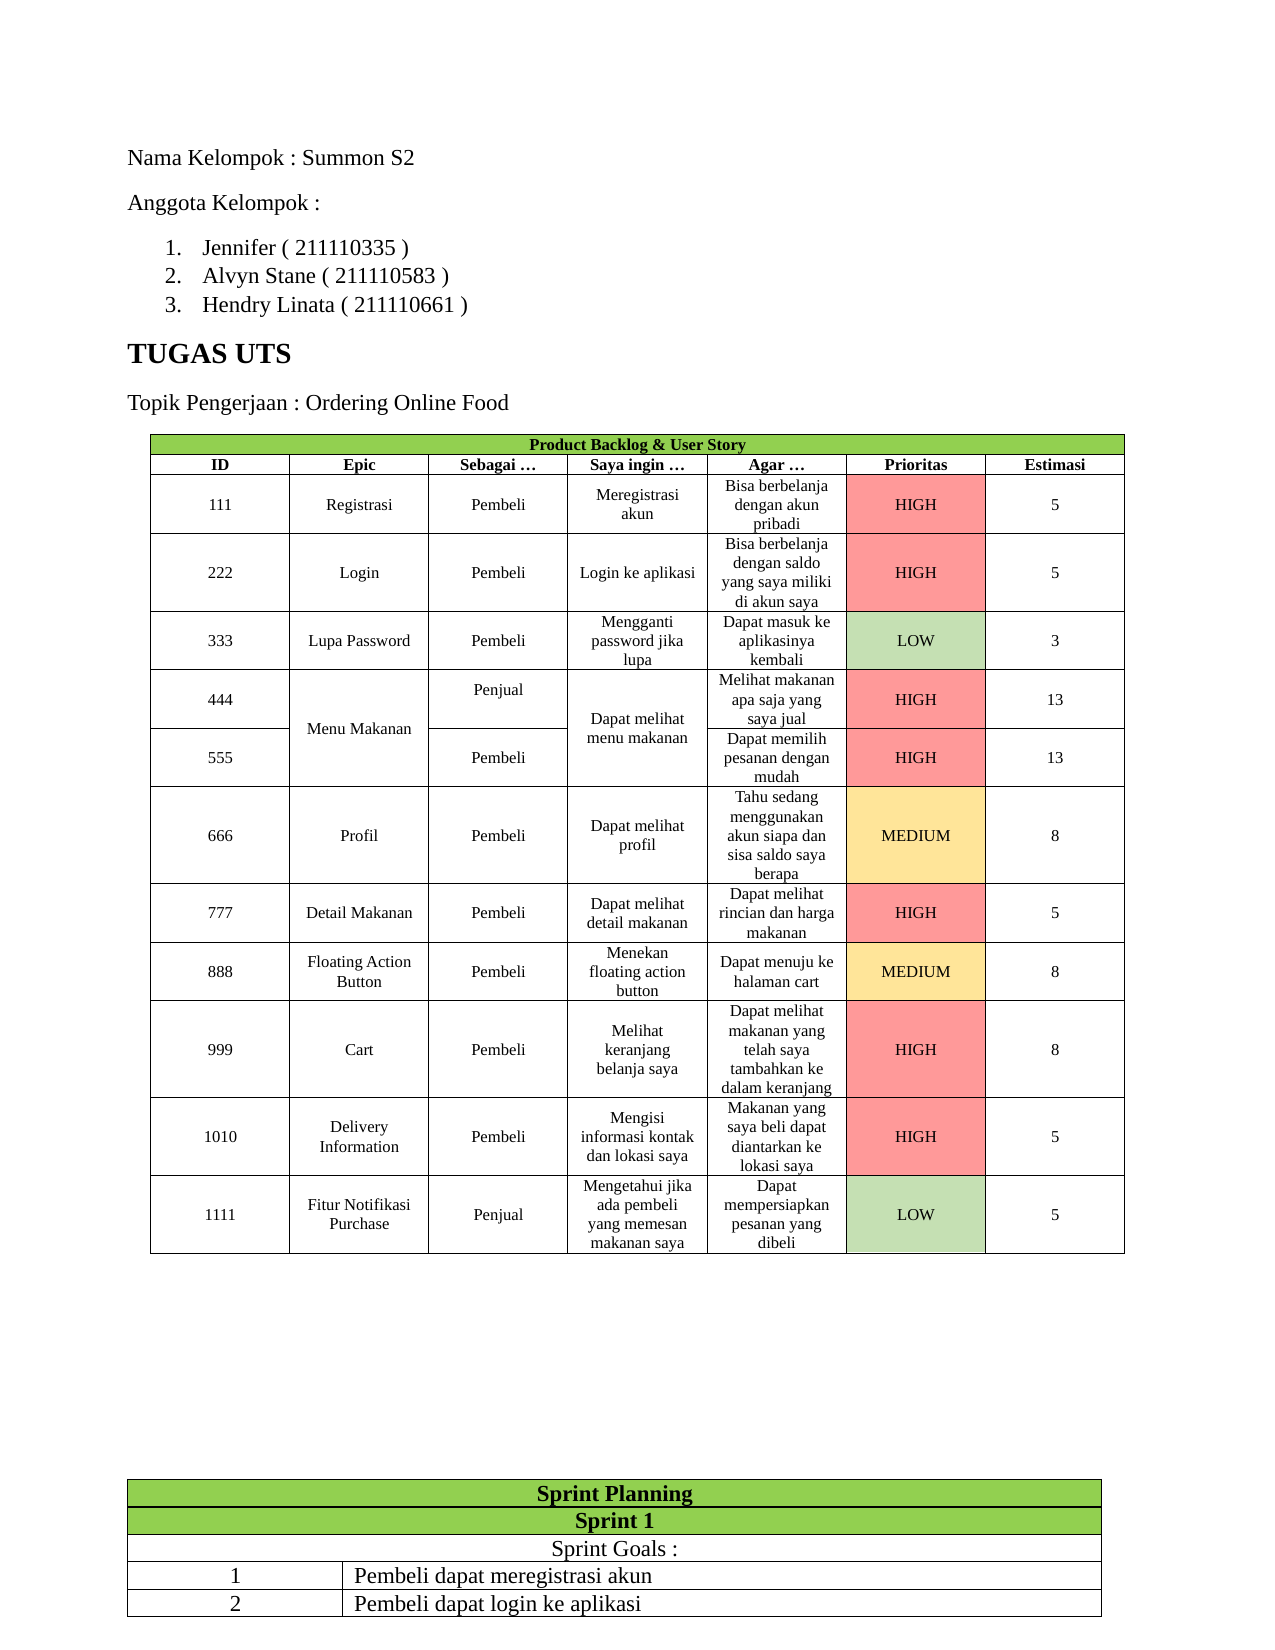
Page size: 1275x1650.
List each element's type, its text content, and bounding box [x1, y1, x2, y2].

table_cell Dapat melihat detail makanan [568, 884, 707, 942]
table_cell Pembeli [429, 884, 567, 942]
table_cell MEDIUM [847, 787, 985, 883]
table_cell 8 [986, 1001, 1124, 1097]
table_cell Prioritas [847, 455, 985, 474]
table_cell Login [290, 534, 428, 611]
table_cell 999 [151, 1001, 289, 1097]
table_cell LOW [847, 1176, 985, 1252]
table_cell Profil [290, 787, 428, 883]
table_cell 8 [986, 787, 1124, 883]
table_header Sprint Planning [128, 1480, 1101, 1506]
table_cell Pembeli dapat meregistrasi akun [343, 1562, 1101, 1588]
text TUGAS UTS [127, 336, 1148, 369]
table_cell Dapat masuk ke aplikasinya kembali [708, 612, 846, 669]
table_cell 5 [986, 1098, 1124, 1175]
table_cell Lupa Password [290, 612, 428, 669]
table_cell 5 [986, 1176, 1124, 1252]
table_cell 5 [986, 475, 1124, 533]
table_cell 1010 [151, 1098, 289, 1175]
table_cell LOW [847, 612, 985, 669]
table_cell HIGH [847, 534, 985, 611]
table_cell Sprint Goals : [128, 1535, 1101, 1561]
table_cell Menekan floating action button [568, 943, 707, 1000]
table_cell Agar … [708, 455, 846, 474]
table_cell Bisa berbelanja dengan saldo yang saya miliki di akun saya [708, 534, 846, 611]
table_cell 333 [151, 612, 289, 669]
table_cell Dapat memilih pesanan dengan mudah [708, 729, 846, 786]
table_cell Dapat melihat makanan yang telah saya tambahkan ke dalam keranjang [708, 1001, 846, 1097]
table_cell Bisa berbelanja dengan akun pribadi [708, 475, 846, 533]
table_cell HIGH [847, 884, 985, 942]
table_cell Pembeli [429, 534, 567, 611]
table_cell 13 [986, 670, 1124, 728]
table_cell MEDIUM [847, 943, 985, 1000]
table_cell Pembeli [429, 787, 567, 883]
table_cell 555 [151, 729, 289, 786]
table_cell 222 [151, 534, 289, 611]
list Hendry Linata ( 211110661 ) [164, 291, 1148, 317]
table_cell Meregistrasi akun [568, 475, 707, 533]
table_cell Saya ingin … [568, 455, 707, 474]
table_cell Detail Makanan [290, 884, 428, 942]
table_cell Pembeli [429, 729, 567, 786]
table_cell Pembeli [429, 612, 567, 669]
table_cell Melihat makanan apa saja yang saya jual [708, 670, 846, 728]
table_cell Penjual [429, 670, 567, 728]
table_cell Cart [290, 1001, 428, 1097]
table_cell 888 [151, 943, 289, 1000]
table_cell Sebagai … [429, 455, 567, 474]
table_cell 111 [151, 475, 289, 533]
table_cell Mengisi informasi kontak dan lokasi saya [568, 1098, 707, 1175]
text Anggota Kelompok : [127, 189, 1148, 215]
table_cell Epic [290, 455, 428, 474]
table_cell Estimasi [986, 455, 1124, 474]
table_cell Login ke aplikasi [568, 534, 707, 611]
table_cell HIGH [847, 1001, 985, 1097]
table_cell Floating Action Button [290, 943, 428, 1000]
table_cell Dapat menuju ke halaman cart [708, 943, 846, 1000]
table_cell 2 [128, 1590, 342, 1616]
table_cell Tahu sedang menggunakan akun siapa dan sisa saldo saya berapa [708, 787, 846, 883]
table_cell Pembeli [429, 1098, 567, 1175]
list Jennifer ( 211110335 ) [164, 234, 1148, 260]
table_cell Melihat keranjang belanja saya [568, 1001, 707, 1097]
table_cell Mengetahui jika ada pembeli yang memesan makanan saya [568, 1176, 707, 1252]
table_cell 1111 [151, 1176, 289, 1252]
table_cell Menu Makanan [290, 670, 428, 786]
table_cell Pembeli [429, 1001, 567, 1097]
table_cell 5 [986, 884, 1124, 942]
text Nama Kelompok : Summon S2 [127, 144, 1148, 170]
table_cell Pembeli dapat login ke aplikasi [343, 1590, 1101, 1616]
table_cell 1 [128, 1562, 342, 1588]
table_cell 13 [986, 729, 1124, 786]
table_cell Registrasi [290, 475, 428, 533]
table_cell Dapat melihat menu makanan [568, 670, 707, 786]
list Alvyn Stane ( 211110583 ) [164, 262, 1148, 289]
table_cell HIGH [847, 729, 985, 786]
table_cell Penjual [429, 1176, 567, 1252]
table_cell Pembeli [429, 475, 567, 533]
table_cell 444 [151, 670, 289, 728]
table_cell Delivery Information [290, 1098, 428, 1175]
table_cell 5 [986, 534, 1124, 611]
table_cell Dapat melihat rincian dan harga makanan [708, 884, 846, 942]
table_cell ID [151, 455, 289, 474]
table_cell Makanan yang saya beli dapat diantarkan ke lokasi saya [708, 1098, 846, 1175]
table_cell Sprint 1 [128, 1508, 1101, 1534]
table_cell 777 [151, 884, 289, 942]
table_cell Mengganti password jika lupa [568, 612, 707, 669]
table_cell 3 [986, 612, 1124, 669]
table_cell HIGH [847, 475, 985, 533]
table_cell Dapat melihat profil [568, 787, 707, 883]
table_cell Pembeli [429, 943, 567, 1000]
table_cell HIGH [847, 670, 985, 728]
table_cell 8 [986, 943, 1124, 1000]
table_cell Dapat mempersiapkan pesanan yang dibeli [708, 1176, 846, 1252]
table_cell Fitur Notifikasi Purchase [290, 1176, 428, 1252]
table_cell 666 [151, 787, 289, 883]
text Topik Pengerjaan : Ordering Online Food [127, 389, 1148, 415]
table_cell HIGH [847, 1098, 985, 1175]
table_header Product Backlog & User Story [151, 435, 1124, 454]
